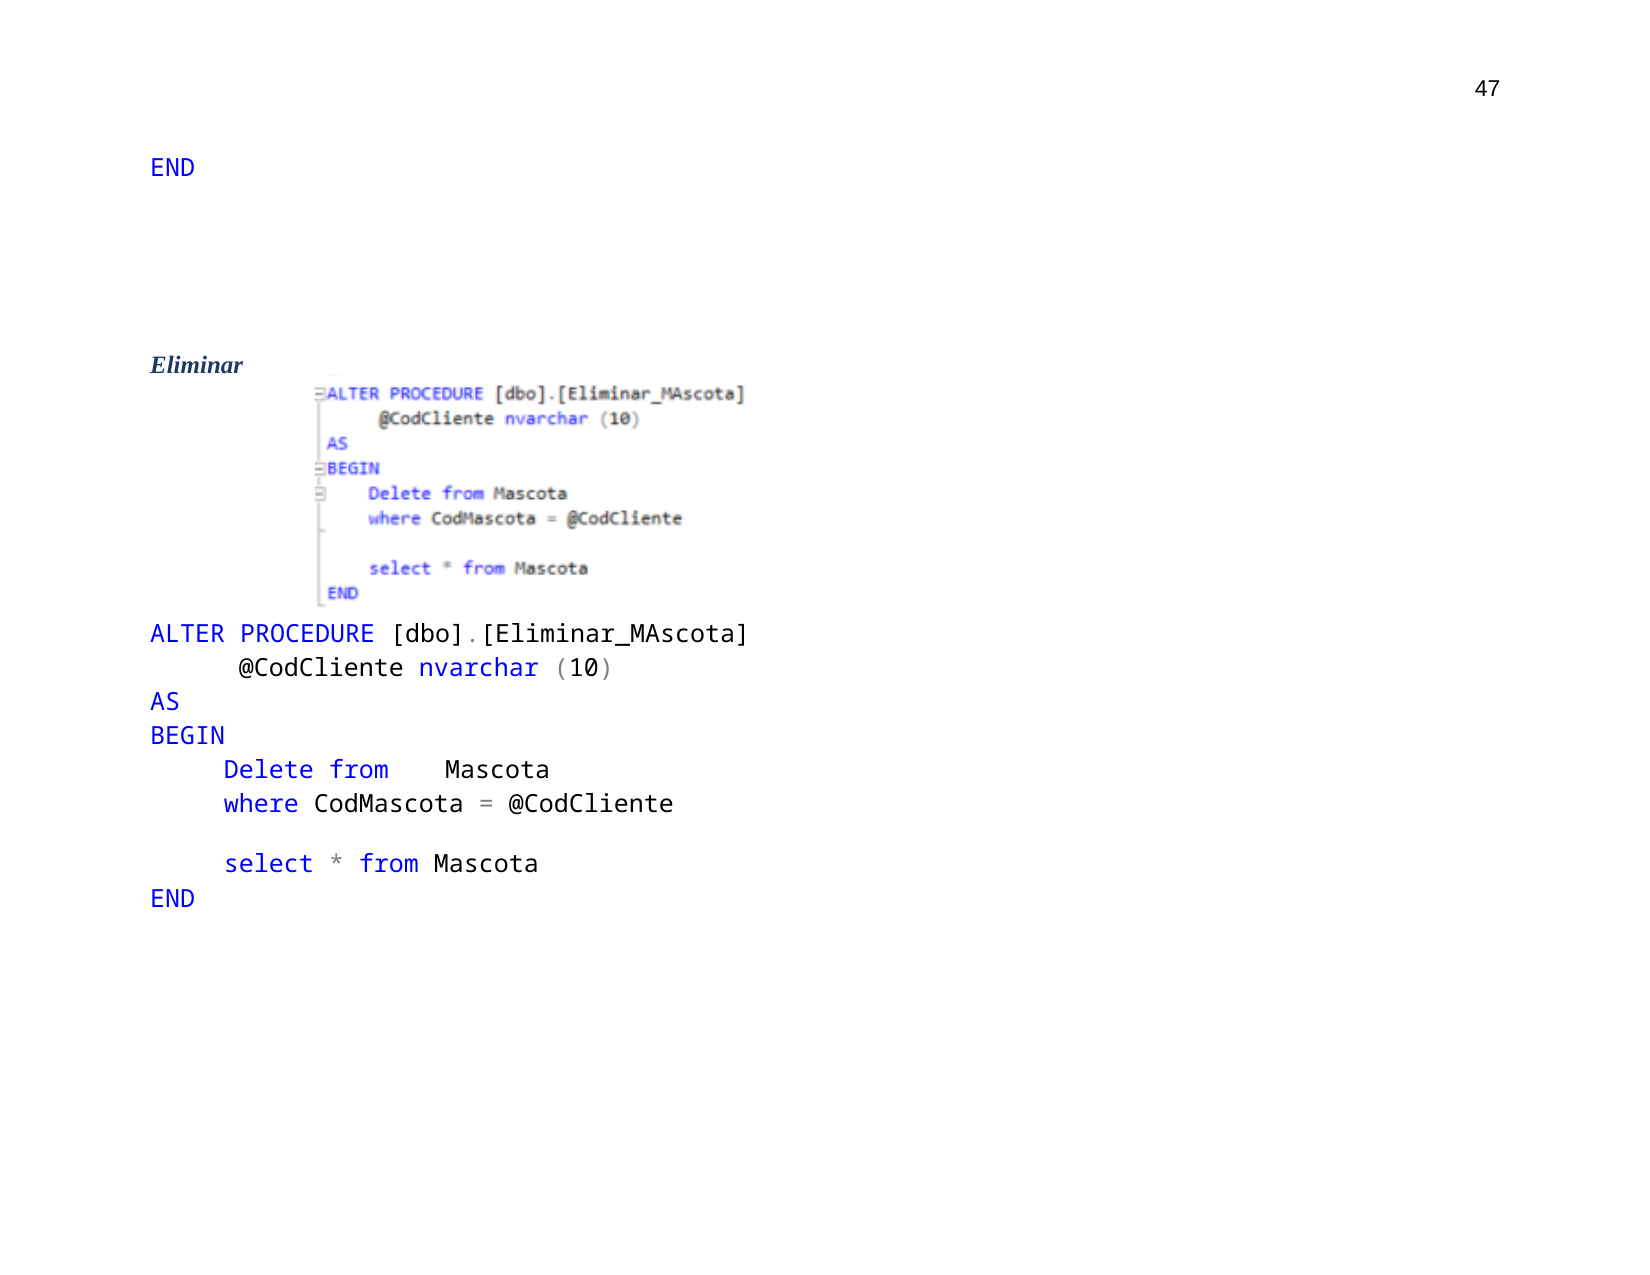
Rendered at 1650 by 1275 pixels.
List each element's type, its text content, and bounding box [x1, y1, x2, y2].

text END [150, 880, 1500, 914]
subtitle Eliminar [150, 350, 1500, 378]
text AS [150, 683, 1500, 718]
text ALTER PROCEDURE [dbo].[Eliminar_MAscota] [150, 615, 1500, 649]
text @CodCliente nvarchar (10) [150, 649, 1500, 683]
text Delete from Mascota [150, 752, 1500, 786]
text BEGIN [150, 718, 1500, 752]
text END [150, 150, 1500, 184]
picture [314, 375, 759, 610]
text where CodMascota = @CodCliente [150, 786, 1500, 820]
text select * from Mascota [150, 846, 1500, 880]
